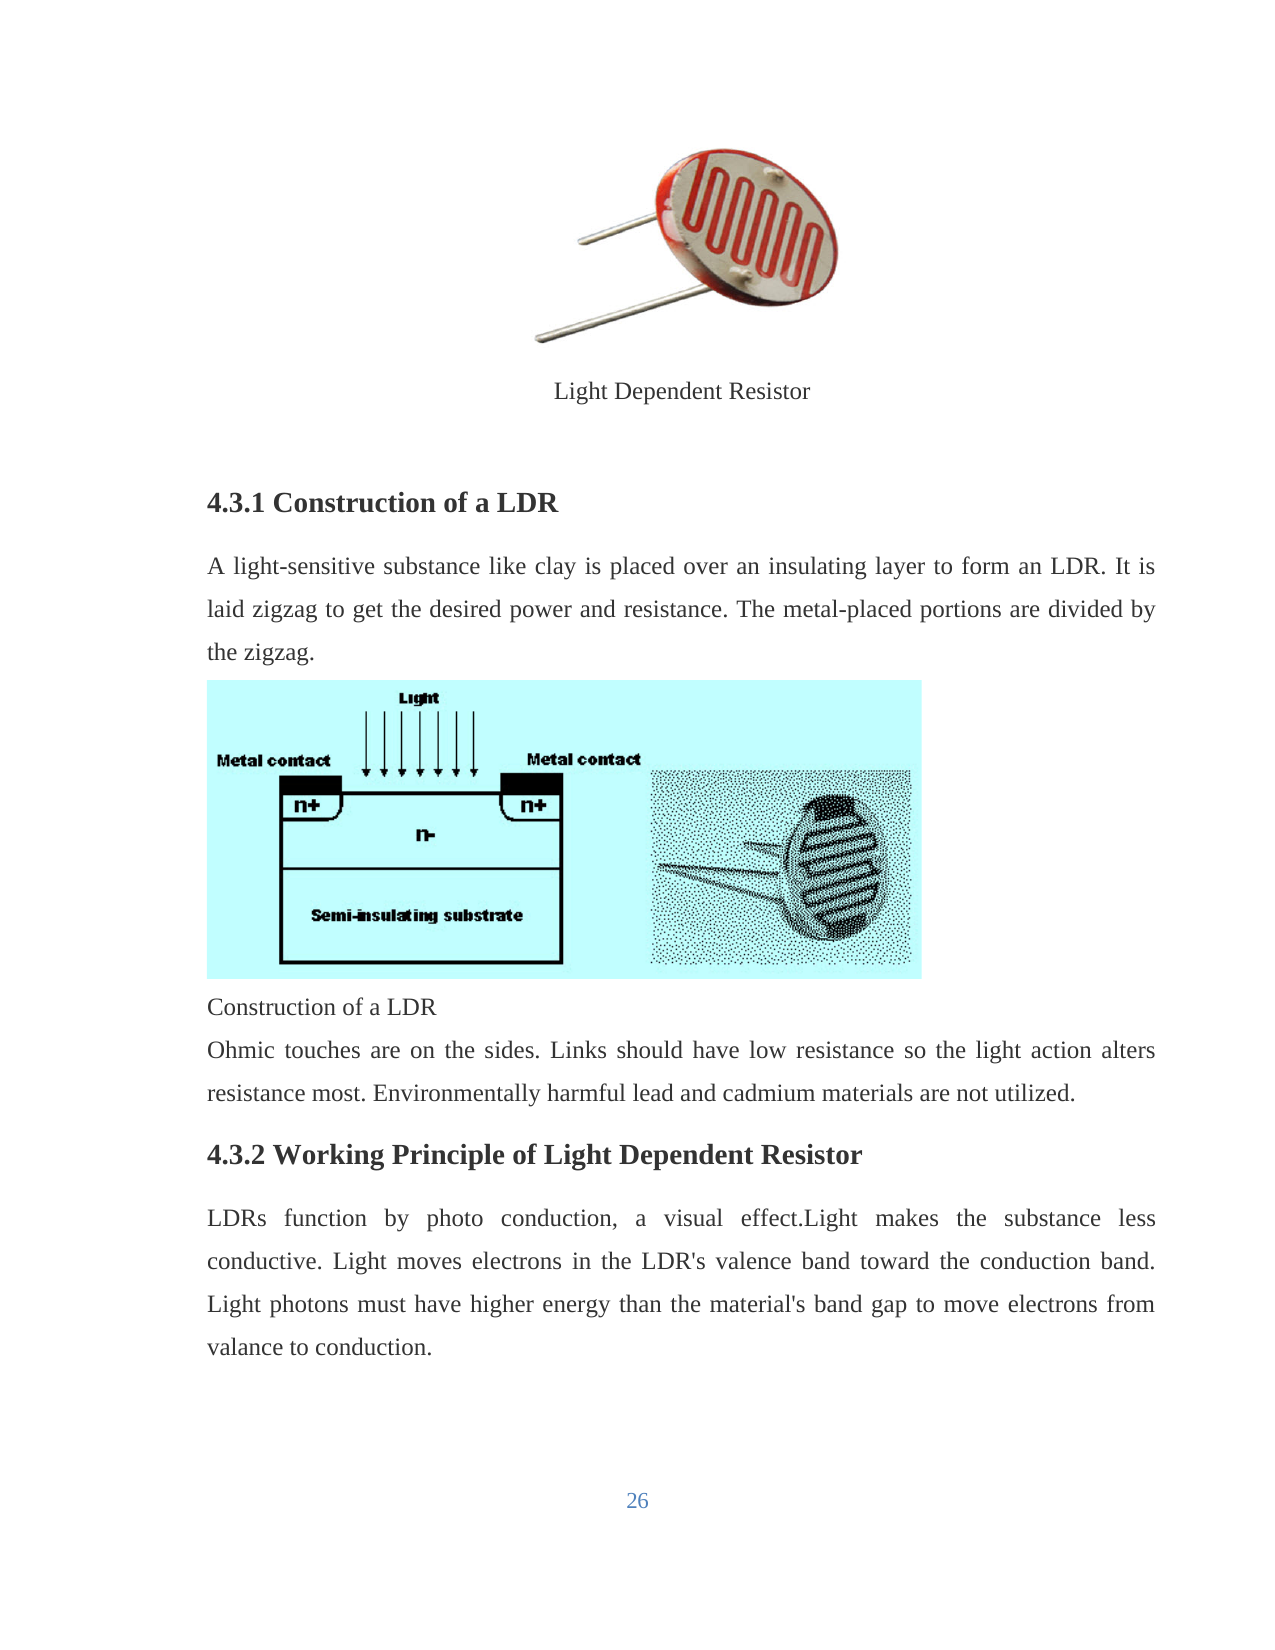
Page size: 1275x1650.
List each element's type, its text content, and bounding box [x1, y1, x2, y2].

text 4.3.1 Construction of a LDR [207, 485, 1157, 518]
text A light-sensitive substance like clay is placed over an insulating layer to form an LDR. It is laid zigzag to get the desired power and resistance. The metal-placed portions are divided by the zigzag. [207, 551, 1157, 666]
picture [206, 680, 922, 979]
text LDRs function by photo conduction, a visual effect.Light makes the substance less conductive. Light moves electrons in the LDR's valence band toward the conduction band. Light photons must have higher energy than the material's band gap to move electrons from valance to conduction. [207, 1203, 1157, 1361]
text Light Dependent Resistor [207, 376, 1157, 405]
picture [500, 135, 864, 363]
text 4.3.2 Working Principle of Light Dependent Resistor [207, 1137, 1157, 1171]
text Ohmic touches are on the sides. Links should have low resistance so the light action alters resistance most. Environmentally harmful lead and cadmium materials are not utilized. [207, 1035, 1157, 1107]
text Construction of a LDR [207, 992, 1157, 1021]
